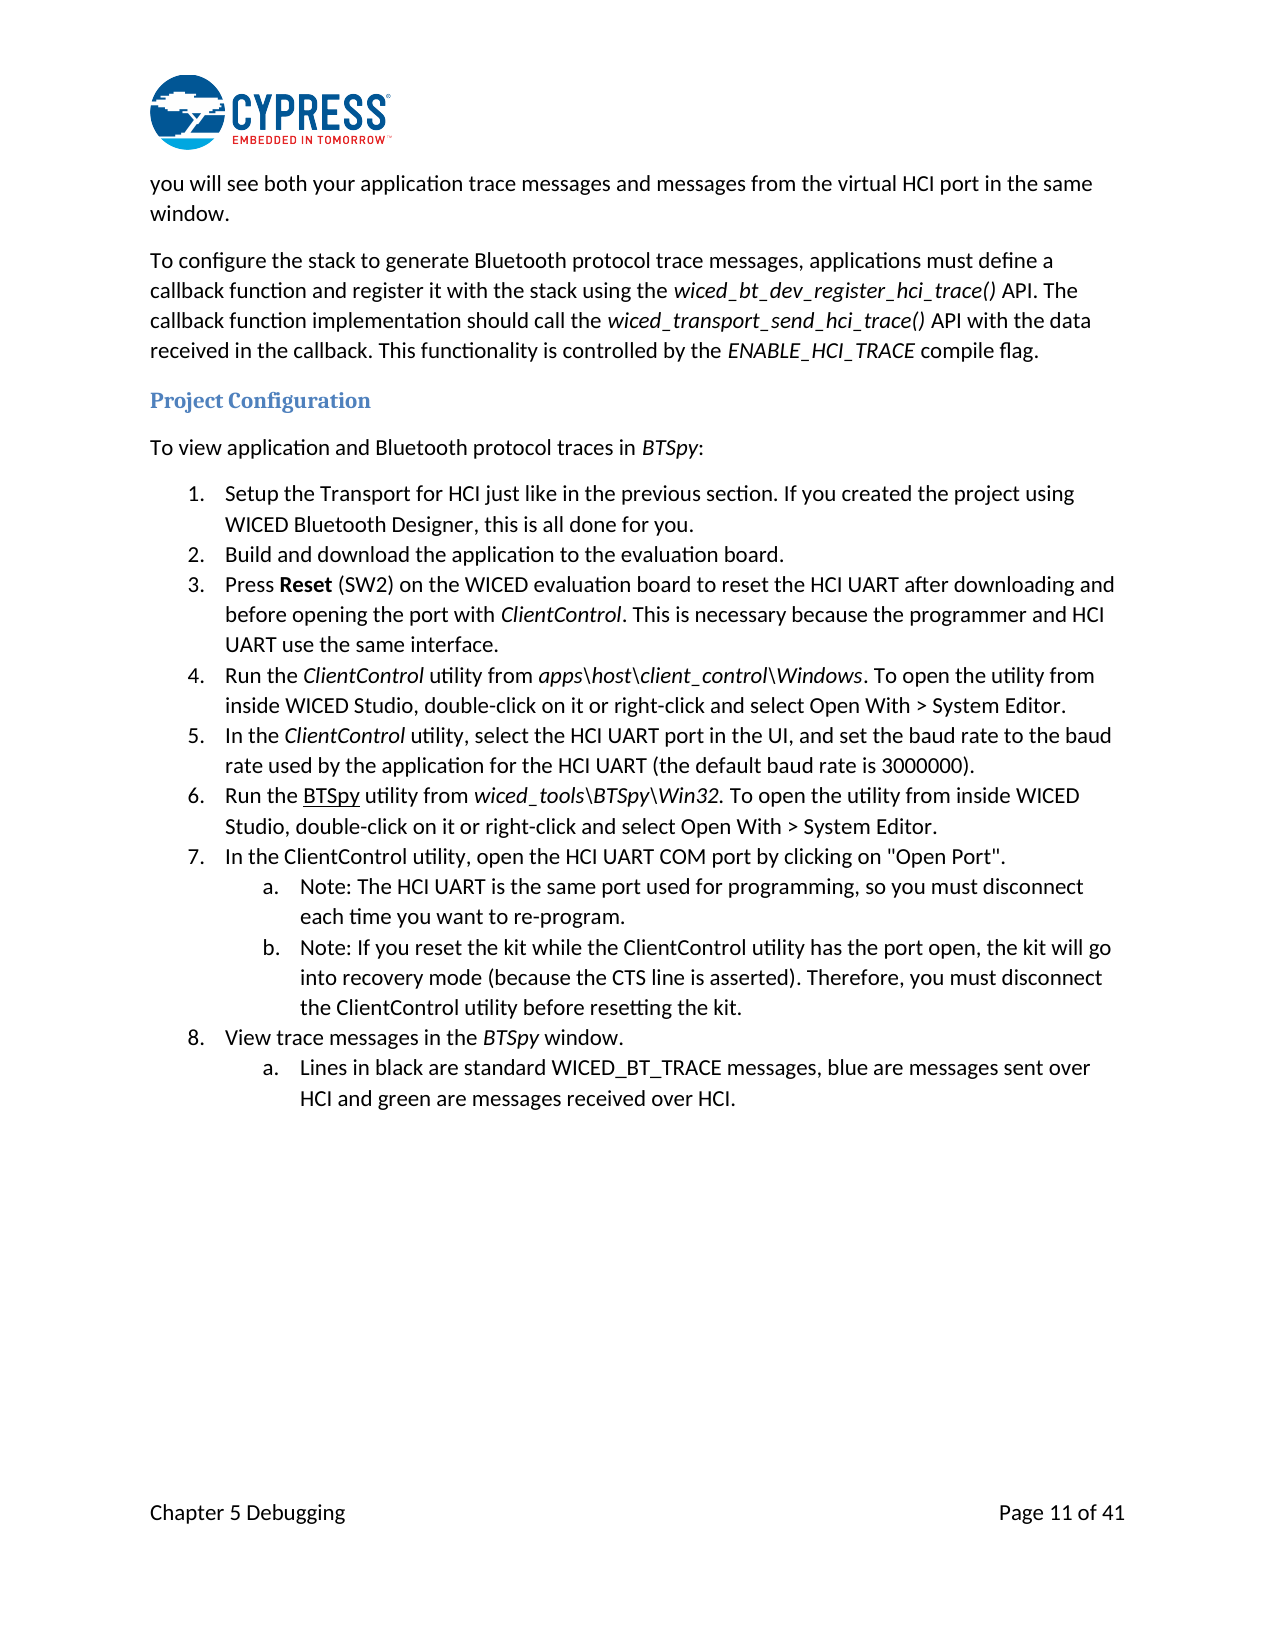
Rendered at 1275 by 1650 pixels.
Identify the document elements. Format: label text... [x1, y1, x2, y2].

picture [150, 75, 392, 150]
list In the ClientControl utility, select the HCI UART port in the UI, and set the baud rate to the baud rate used by the application for the HCI UART (the default baud rate is 3000000). [187, 721, 1125, 779]
text To configure the stack to generate Bluetooth protocol trace messages, applications must define a callback function and register it with the stack using the wiced_bt_dev_register_hci_trace() API. The callback function implementation should call the wiced_transport_send_hci_trace() API with the data received in the callback. This functionality is controlled by the ENABLE_HCI_TRACE compile flag. [150, 246, 1125, 364]
list Run the ClientControl utility from apps\host\client_control\Windows. To open the utility from inside WICED Studio, double-click on it or right-click and select Open With > System Editor. [187, 661, 1125, 719]
list In the ClientControl utility, open the HCI UART COM port by clicking on "Open Port". [187, 842, 1125, 870]
list Lines in black are standard WICED_BT_TRACE messages, blue are messages sent over HCI and green are messages received over HCI. [262, 1053, 1125, 1112]
list Run the BTSpy utility from wiced_tools\BTSpy\Win32. To open the utility from inside WICED Studio, double-click on it or right-click and select Open With > System Editor. [187, 782, 1125, 840]
list Note: If you reset the kit while the ClientControl utility has the port open, the kit will go into recovery mode (because the CTS line is asserted). Therefore, you must disconnect the ClientControl utility before resetting the kit. [262, 933, 1125, 1021]
list Note: The HCI UART is the same port used for programming, so you must disconnect each time you want to re-program. [262, 872, 1125, 930]
text To view application and Bluetooth protocol traces in BTSpy: [150, 433, 1125, 461]
list Press Reset (SW2) on the WICED evaluation board to reset the HCI UART after downloading and before opening the port with ClientControl. This is necessary because the programmer and HCI UART use the same interface. [187, 570, 1125, 658]
list View trace messages in the BTSpy window. [187, 1023, 1125, 1051]
list Setup the Transport for HCI just like in the previous section. If you created the project using WICED Bluetooth Designer, this is all done for you. [187, 479, 1125, 538]
list Build and download the application to the evaluation board. [187, 540, 1125, 568]
subtitle Project Configuration [150, 387, 1125, 414]
